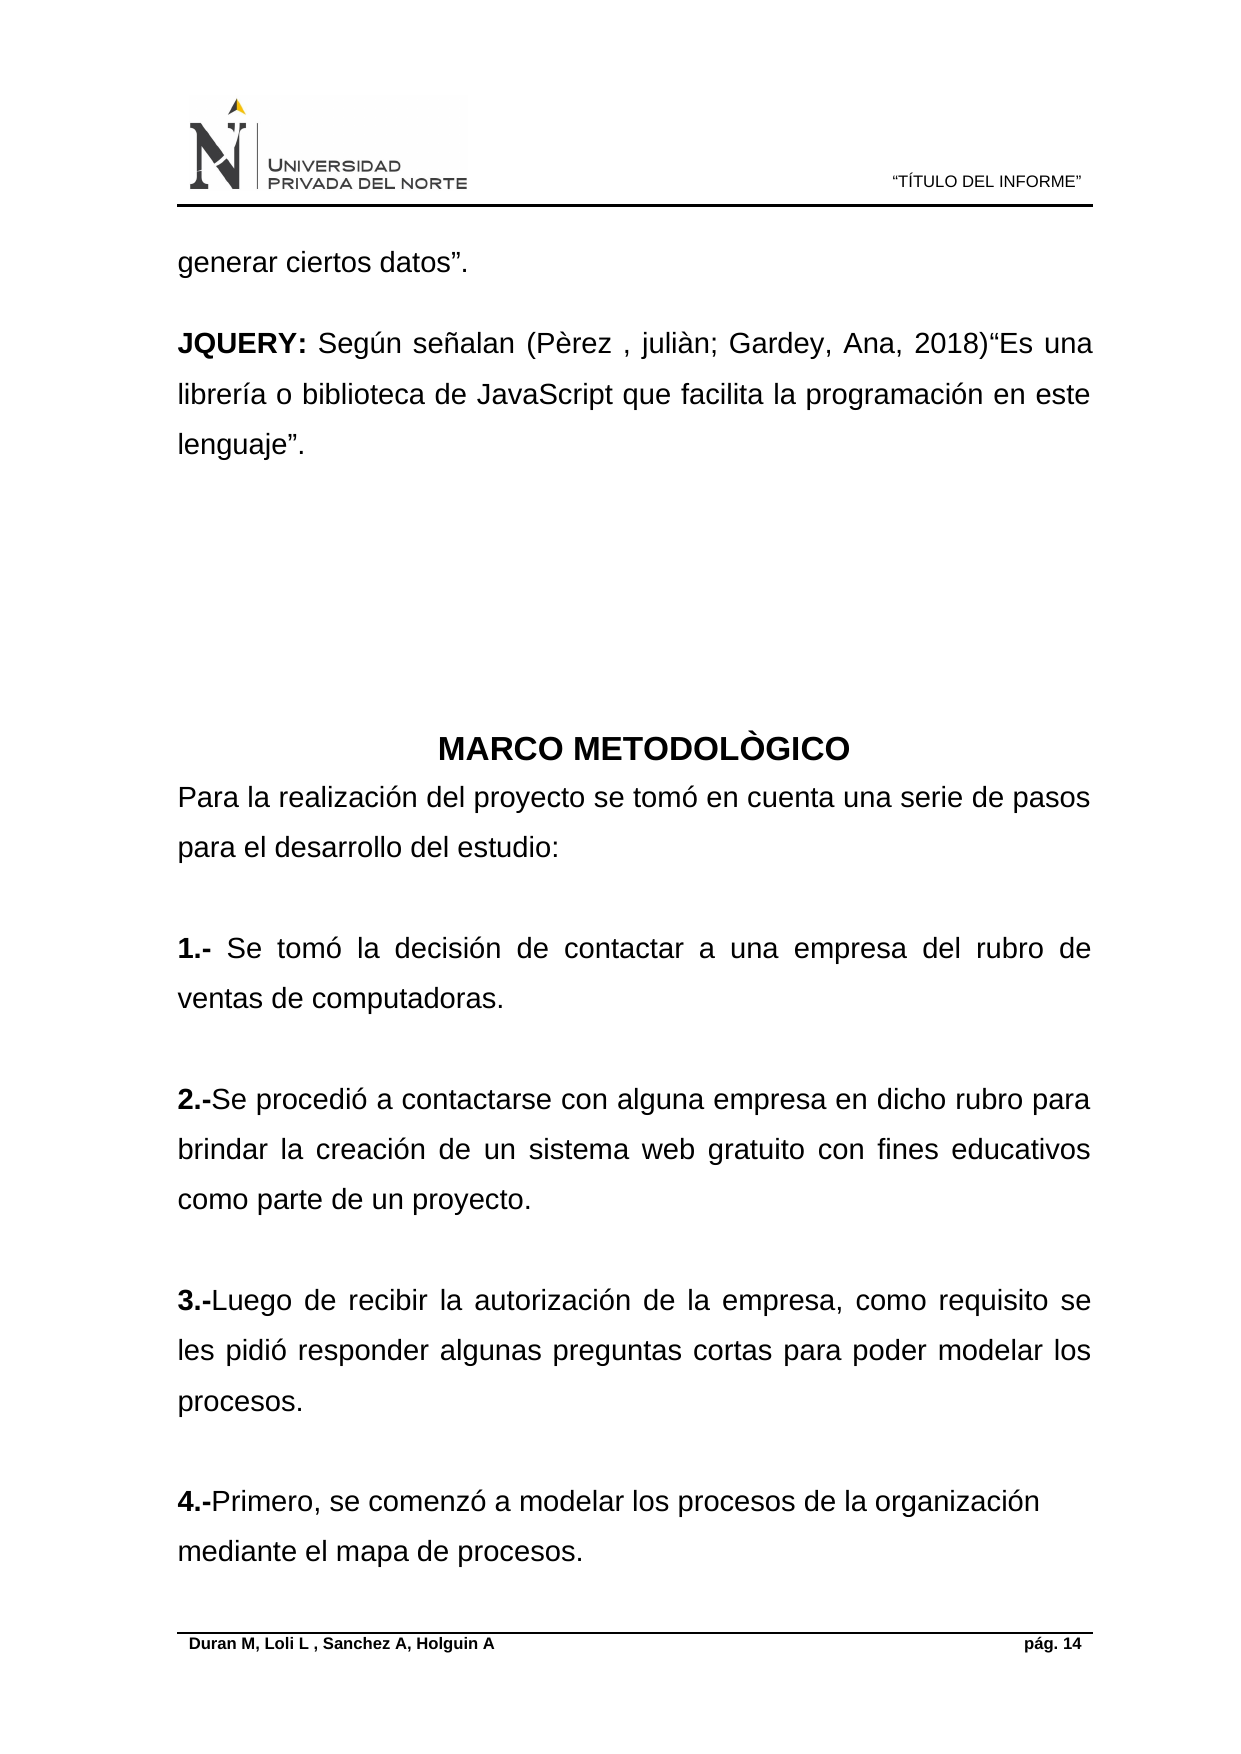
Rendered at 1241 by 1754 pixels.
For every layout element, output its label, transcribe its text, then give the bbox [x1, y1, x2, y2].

subtitle MARCO METODOLÒGICO [290, 729, 1092, 767]
text 2.-Se procedió a contactarse con alguna empresa en dicho rubro para brindar la creación de un sistema web gratuito con fines educativos como parte de un proyecto. [177, 1082, 1092, 1216]
text JQUERY: Según señalan “Es una librería o biblioteca de JavaScript que facilita la programación en este lenguaje”. [177, 326, 1092, 461]
picture [188, 95, 469, 191]
text 3.-Luego de recibir la autorización de la empresa, como requisito se les pidió responder algunas preguntas cortas para poder modelar los procesos. [177, 1283, 1092, 1417]
text 1.- Se tomó la decisión de contactar a una empresa del rubro de ventas de computadoras. [177, 931, 1092, 1014]
text Para la realización del proyecto se tomó en cuenta una serie de pasos para el desarrollo del estudio: [177, 780, 1092, 864]
